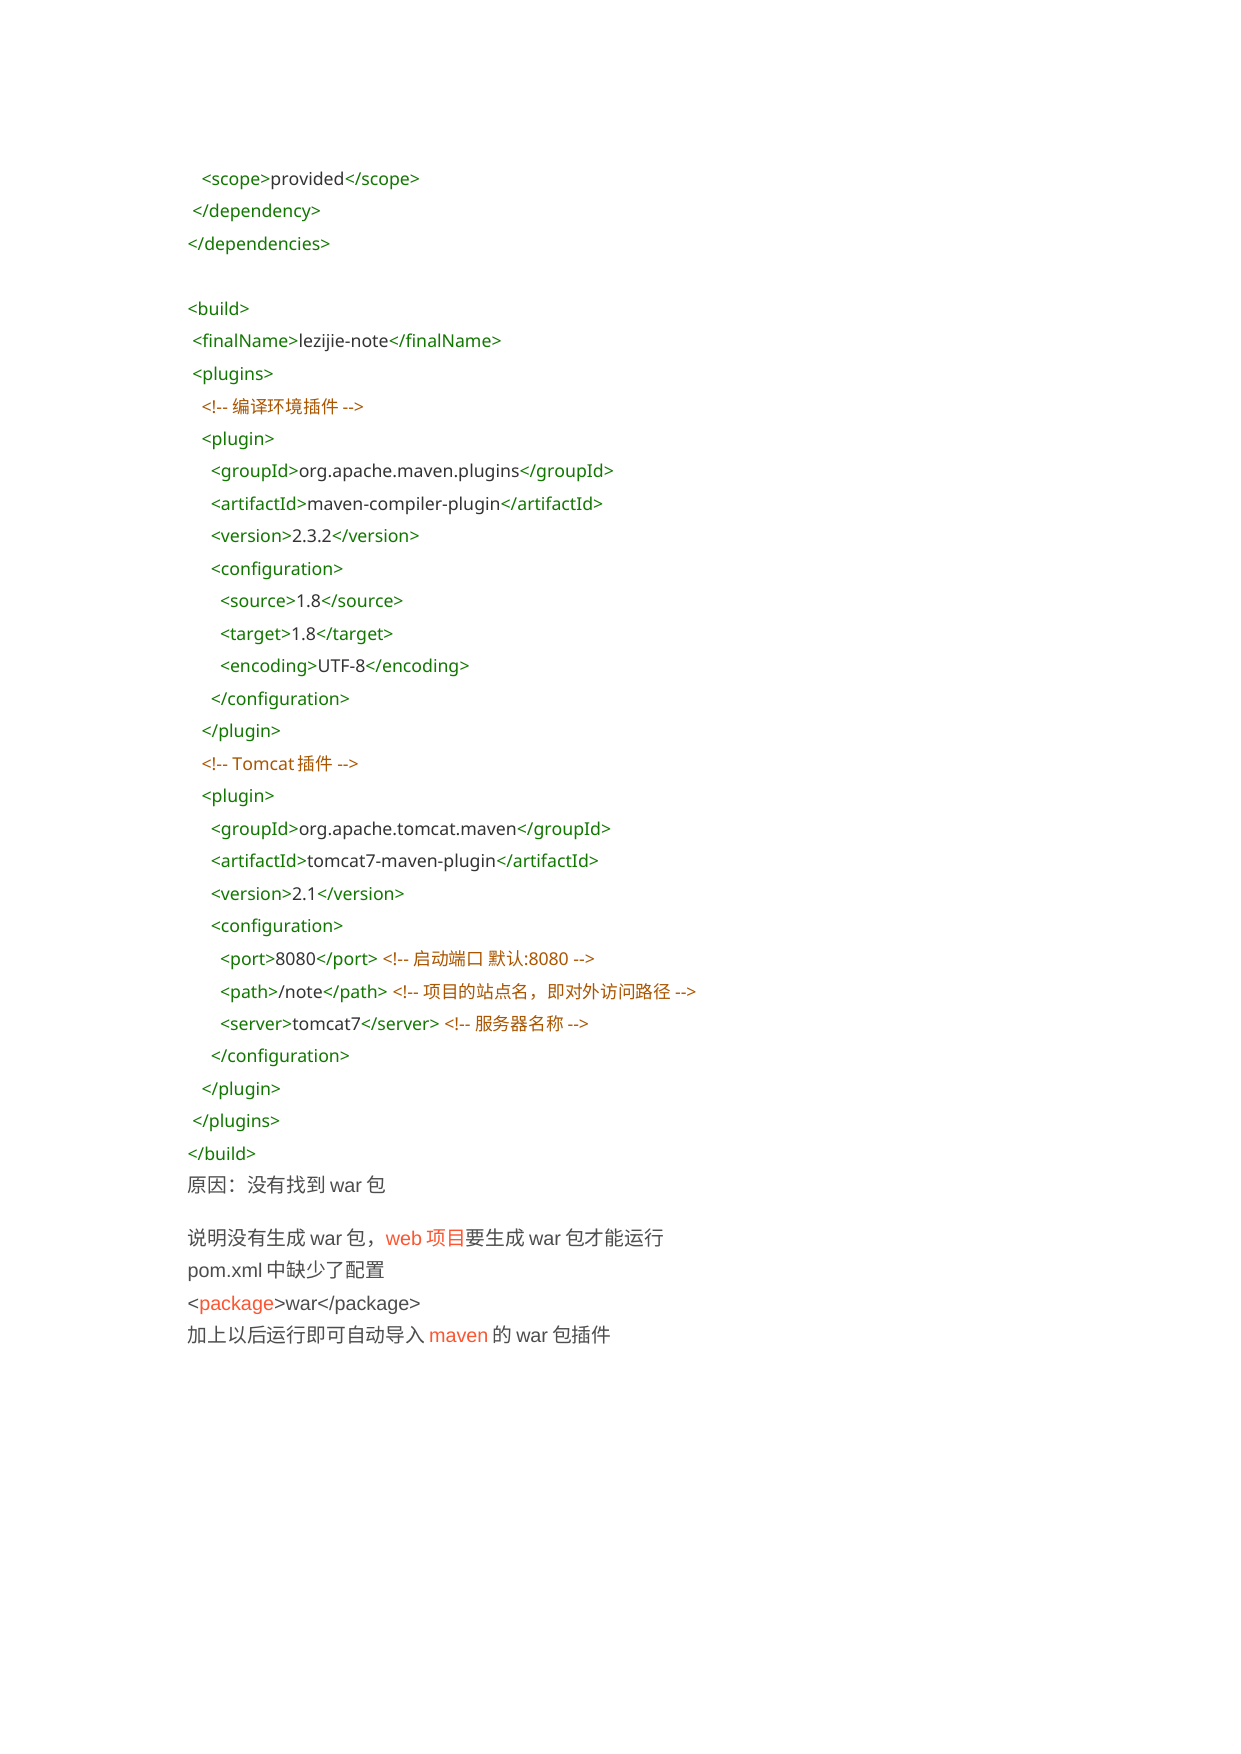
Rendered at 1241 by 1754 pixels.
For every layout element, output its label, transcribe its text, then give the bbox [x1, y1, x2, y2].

text <version>2.1</version> [187, 877, 1053, 909]
text <port>8080</port> <!-- 启动端口 默认:8080 --> [187, 942, 1053, 974]
text <version>2.3.2</version> [187, 519, 1053, 552]
text 原因：没有找到war包 [187, 1169, 1053, 1202]
text 说明没有生成war包，web项目要生成war包才能运行 pom.xml中缺少了配置 <package>war</package> 加上以后运行即可自动导入maven的war包插件 [187, 1222, 1053, 1352]
text </dependency> [187, 194, 1053, 227]
text <configuration> [187, 552, 1053, 584]
text <groupId>org.apache.tomcat.maven</groupId> [187, 812, 1053, 844]
text </plugins> [187, 1104, 1053, 1137]
text <finalName>lezijie-note</finalName> [187, 324, 1053, 357]
text <plugins> [187, 357, 1053, 389]
text </dependencies> [187, 227, 1053, 259]
text <!-- 编译环境插件 --> [187, 389, 1053, 422]
text </configuration> [187, 1039, 1053, 1072]
text <configuration> [187, 909, 1053, 942]
text <plugin> [187, 779, 1053, 812]
text <groupId>org.apache.maven.plugins</groupId> [187, 454, 1053, 487]
text <source>1.8</source> [187, 584, 1053, 617]
text <server>tomcat7</server> <!-- 服务器名称 --> [187, 1007, 1053, 1039]
text <scope>provided</scope> [187, 162, 1053, 194]
text <artifactId>tomcat7-maven-plugin</artifactId> [187, 844, 1053, 877]
text <build> [187, 292, 1053, 324]
text <plugin> [187, 422, 1053, 454]
text <!-- Tomcat插件 --> [187, 747, 1053, 779]
text </plugin> [187, 714, 1053, 747]
text </plugin> [187, 1072, 1053, 1104]
text </configuration> [187, 682, 1053, 714]
text <target>1.8</target> [187, 617, 1053, 649]
text </build> [187, 1137, 1053, 1169]
text <encoding>UTF-8</encoding> [187, 649, 1053, 682]
text <path>/note</path> <!-- 项目的站点名，即对外访问路径 --> [187, 974, 1053, 1007]
text <artifactId>maven-compiler-plugin</artifactId> [187, 487, 1053, 519]
